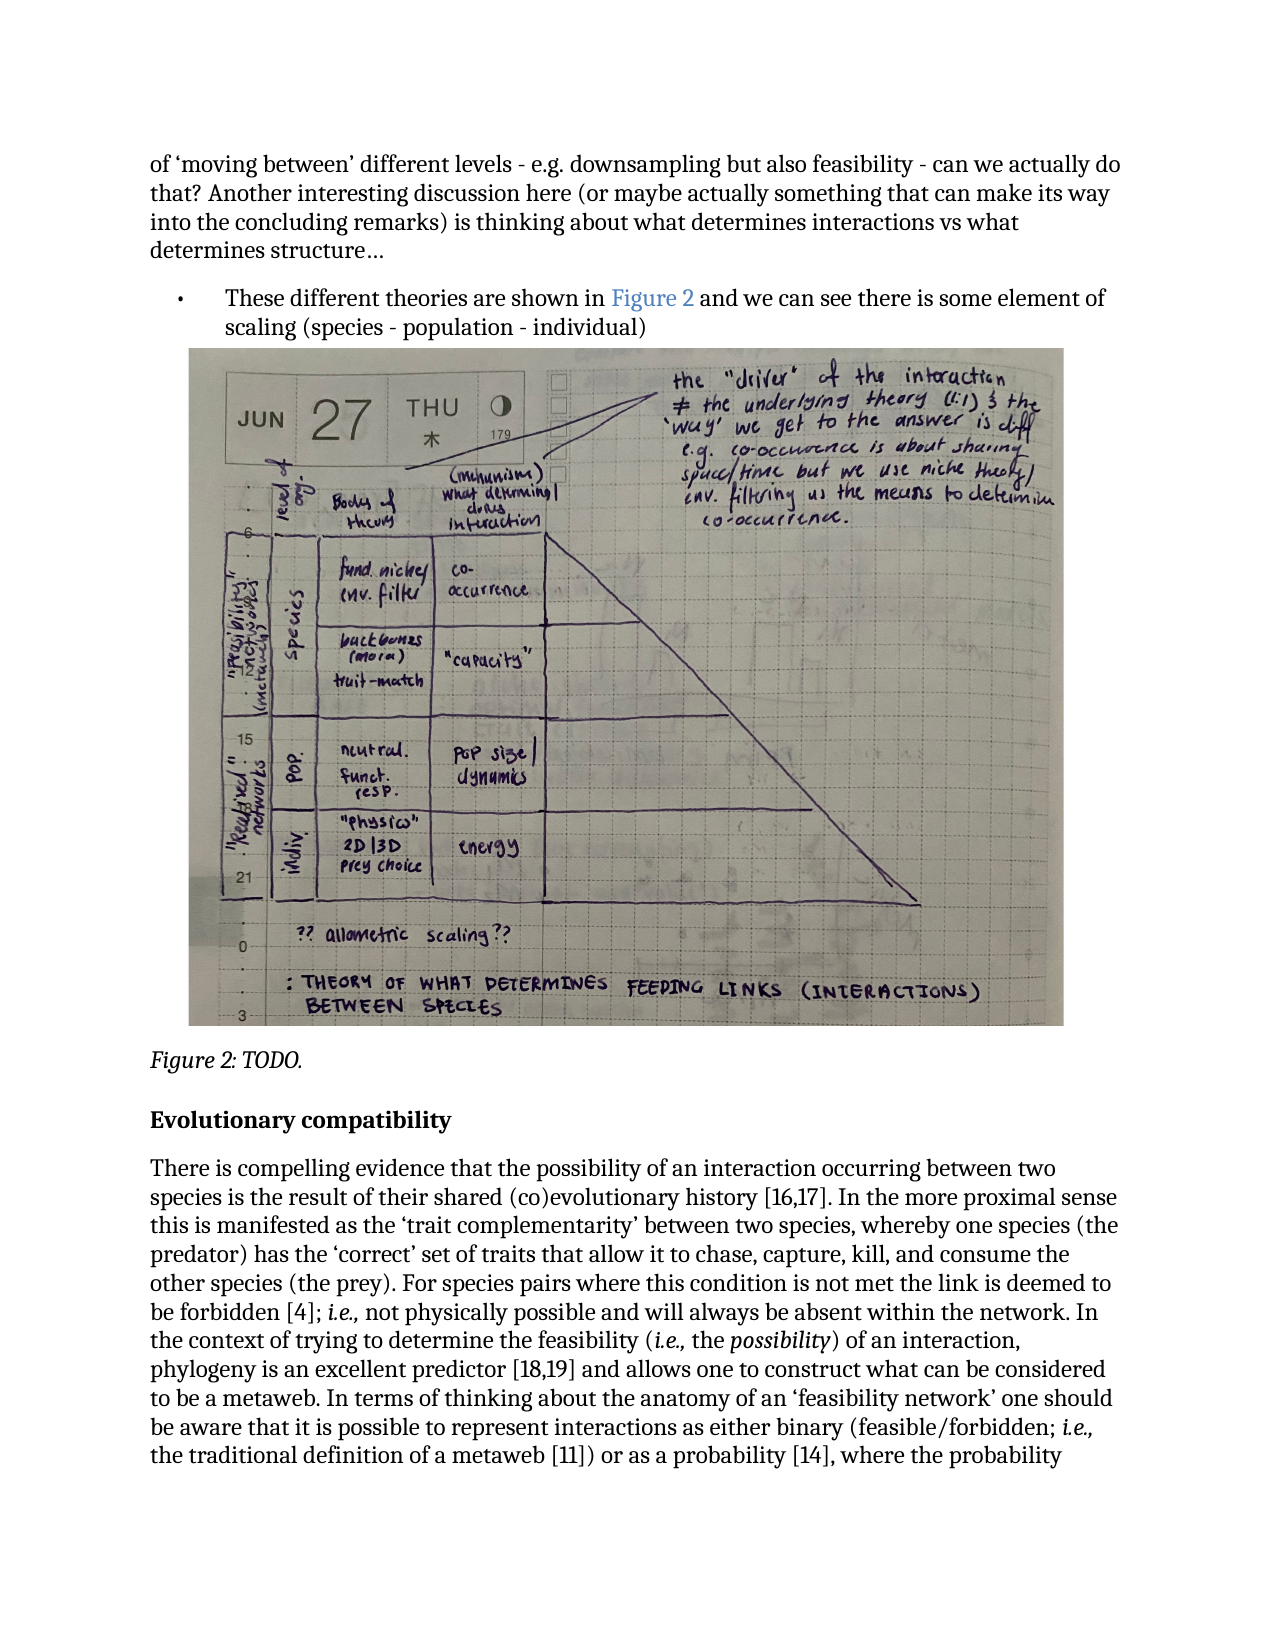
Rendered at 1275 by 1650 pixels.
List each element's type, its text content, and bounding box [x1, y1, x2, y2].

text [150, 150, 1125, 265]
picture [188, 348, 1064, 1026]
list These different theories are shown in Figure 2 and we can see there is some element of scaling (species - population - individual) [175, 284, 1125, 341]
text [150, 1154, 1125, 1470]
text Evolutionary compatibility [150, 1106, 1125, 1135]
table_header Figure 2: TODO. [139, 345, 1114, 1087]
